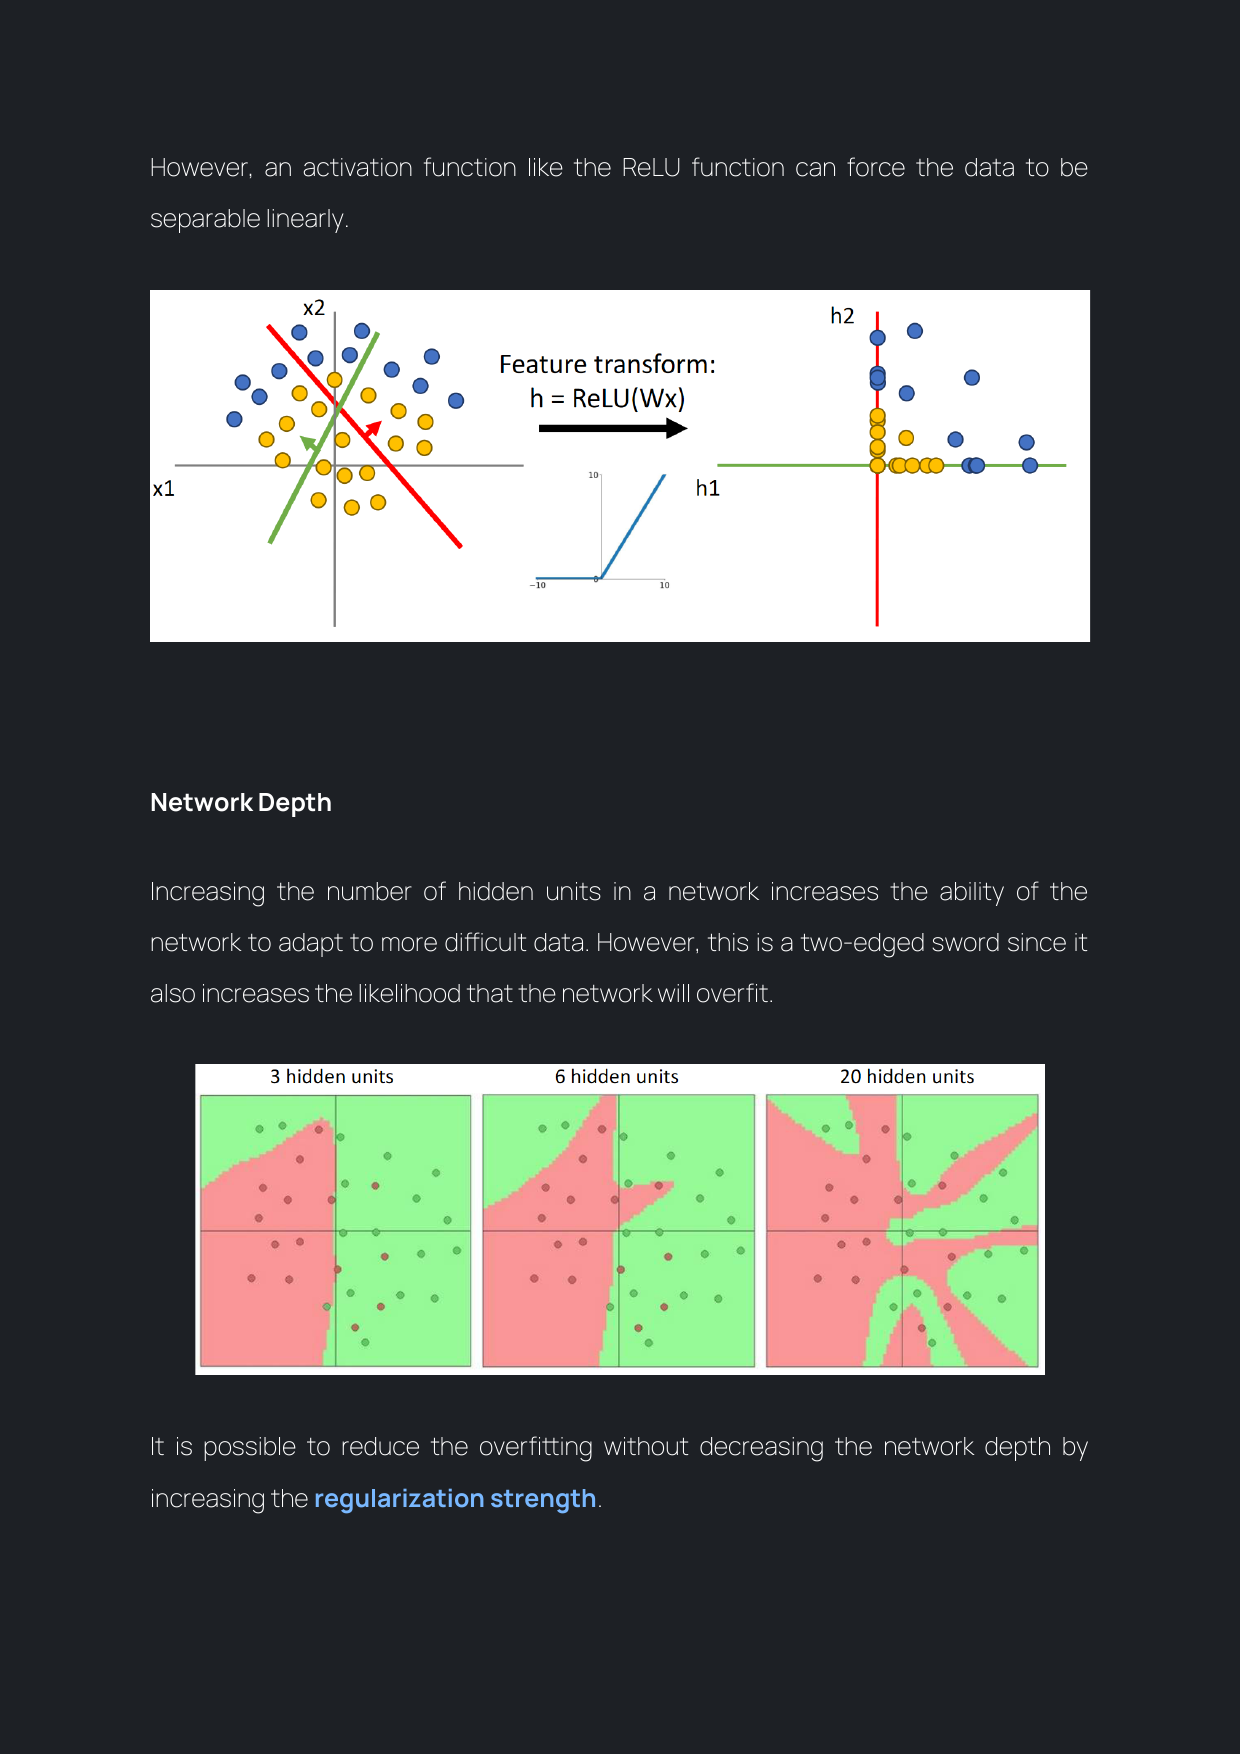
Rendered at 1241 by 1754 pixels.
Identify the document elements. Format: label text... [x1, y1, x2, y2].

picture [195, 1064, 1045, 1375]
text However, an activation function like the ReLU function can force the data to be separable linearly. [150, 150, 1090, 235]
text It is possible to reduce the overfitting without decreasing the network depth by increasing the regularization strength. [150, 1429, 1090, 1514]
subtitle Network Depth [150, 784, 1090, 819]
text Increasing the number of hidden units in a network increases the ability of the network to adapt to more difficult data. However, this is a two-edged sword since it also increases the likelihood that the network will overfit. [150, 873, 1090, 1010]
picture [150, 290, 1091, 642]
